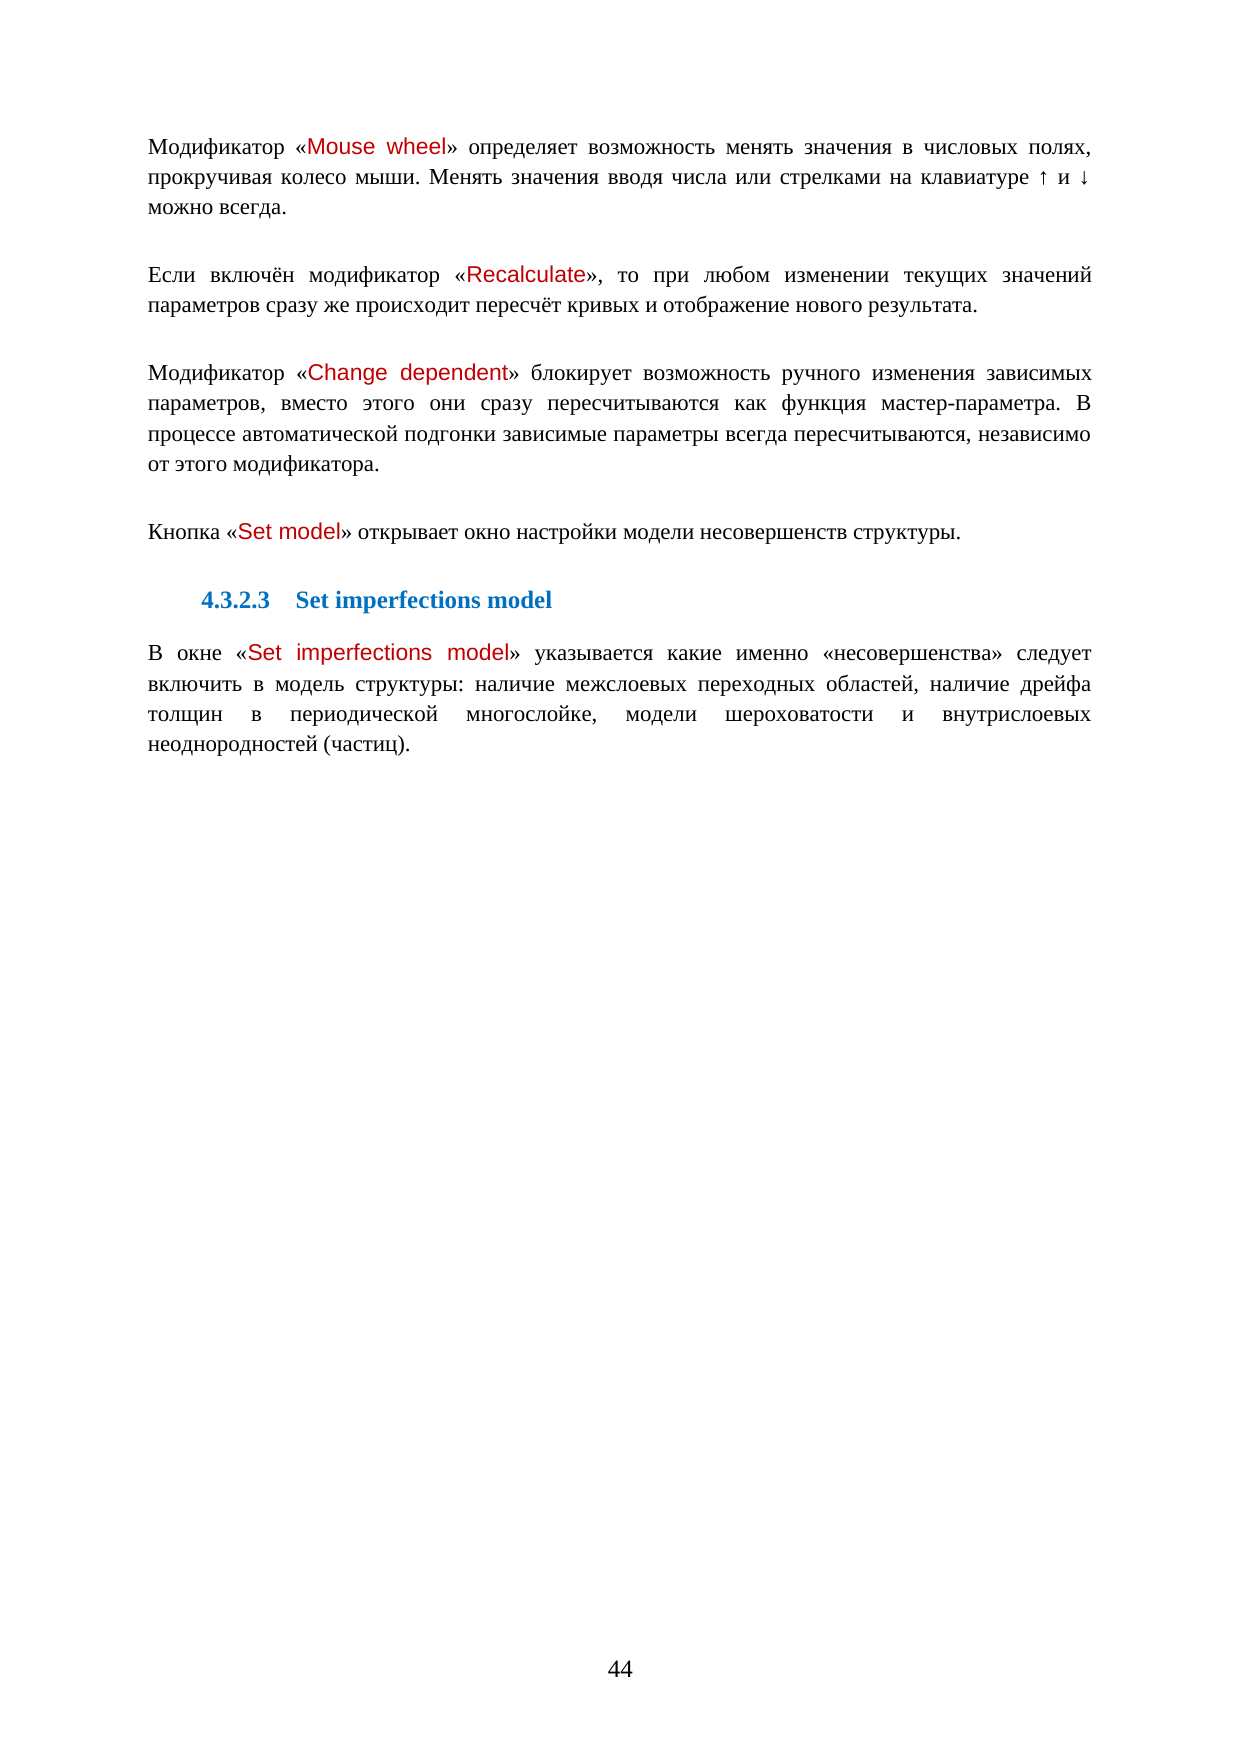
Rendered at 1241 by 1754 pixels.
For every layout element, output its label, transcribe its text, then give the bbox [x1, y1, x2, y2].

text Если включён модификатор «Recalculate», то при любом изменении текущих значений параметров сразу же происходит пересчёт кривых и отображение нового результата. [148, 261, 1093, 318]
text Кнопка «Set model» открывает окно настройки модели несовершенств структуры. [148, 518, 1093, 544]
text Модификатор «Change dependent» блокирует возможность ручного изменения зависимых параметров, вместо этого они сразу пересчитываются как функция мастер-параметра. В процессе автоматической подгонки зависимые параметры всегда пересчитываются, независимо от этого модификатора. [148, 359, 1093, 476]
subtitle Set imperfections model [201, 586, 1093, 614]
text Модификатор «Mouse wheel» определяет возможность менять значения в числовых полях, прокручивая колесо мыши. Менять значения вводя числа или стрелками на клавиатуре ↑ и ↓ можно всегда. [148, 133, 1093, 220]
text В окне «Set imperfections model» указывается какие именно «несовершенства» следует включить в модель структуры: наличие межслоевых переходных областей, наличие дрейфа толщин в периодической многослойке, модели шероховатости и внутрислоевых неоднородностей (частиц). [148, 639, 1093, 756]
